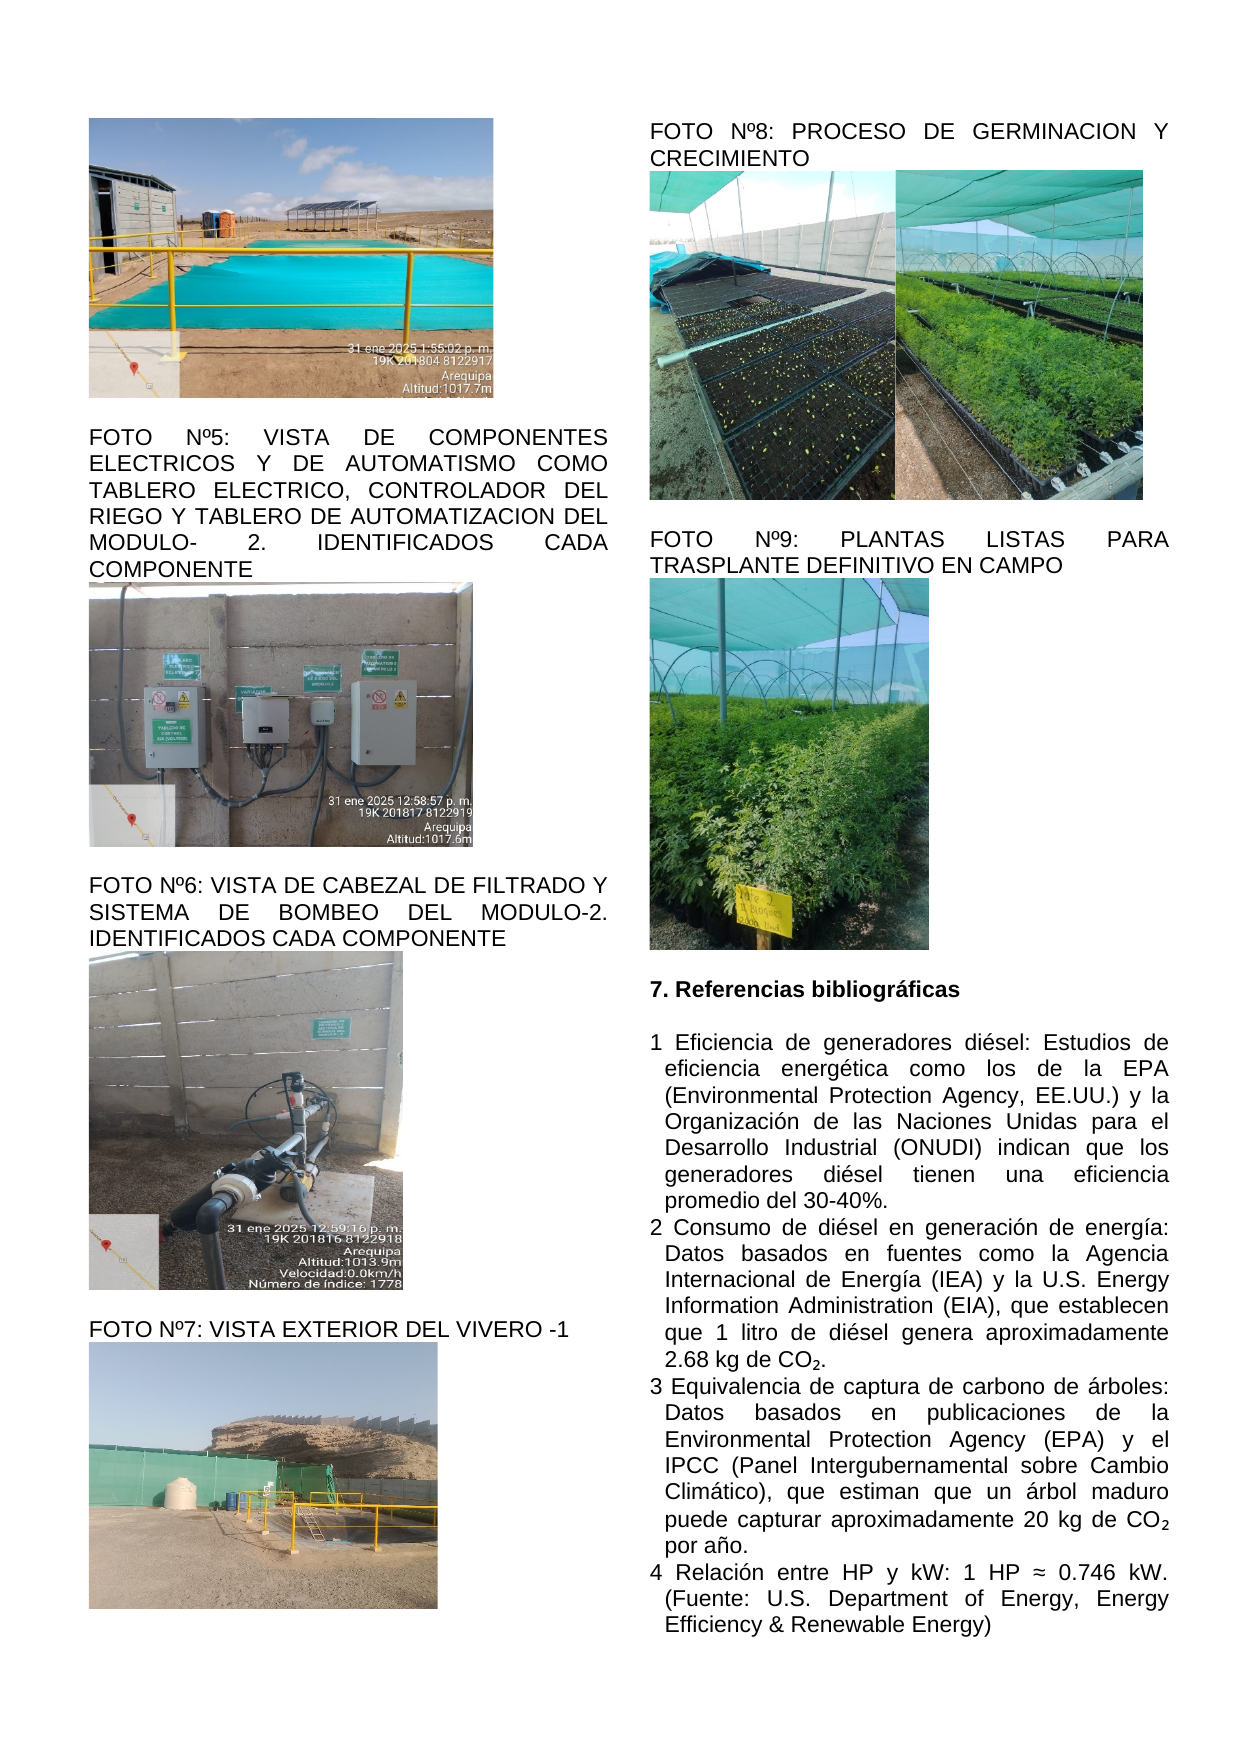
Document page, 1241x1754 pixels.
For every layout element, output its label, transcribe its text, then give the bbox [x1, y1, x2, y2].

picture [88, 1342, 438, 1609]
text 1 Eficiencia de generadores diésel: Estudios de eficiencia energética como los de la EPA (Environmental Protection Agency, EE.UU.) y la Organización de las Naciones Unidas para el Desarrollo Industrial (ONUDI) indican que los generadores diésel tienen una eficiencia promedio del 30-40%. [649, 1029, 1169, 1213]
picture [649, 170, 1143, 500]
text FOTO Nº5: VISTA DE COMPONENTES ELECTRICOS Y DE AUTOMATISMO COMO TABLERO ELECTRICO, CONTROLADOR DEL RIEGO Y TABLERO DE AUTOMATIZACION DEL MODULO- 2. IDENTIFICADOS CADA COMPONENTE [89, 424, 608, 582]
picture [88, 118, 494, 398]
picture [649, 578, 929, 950]
picture [88, 951, 403, 1290]
text FOTO Nº8: PROCESO DE GERMINACION Y CRECIMIENTO [649, 118, 1169, 171]
picture [88, 582, 473, 847]
text FOTO Nº9: PLANTAS LISTAS PARA TRASPLANTE DEFINITIVO EN CAMPO [649, 526, 1169, 579]
text FOTO Nº7: VISTA EXTERIOR DEL VIVERO -1 [89, 1316, 608, 1342]
text 2 Consumo de diésel en generación de energía: Datos basados en fuentes como la Agencia Internacional de Energía (IEA) y la U.S. Energy Information Administration (EIA), que establecen que 1 litro de diésel genera aproximadamente 2.68 kg de CO₂. [649, 1213, 1169, 1373]
text 4 Relación entre HP y kW: 1 HP ≈ 0.746 kW. (Fuente: U.S. Department of Energy, Energy Efficiency & Renewable Energy) [649, 1558, 1169, 1638]
text 3 Equivalencia de captura de carbono de árboles: Datos basados en publicaciones de la Environmental Protection Agency (EPA) y el IPCC (Panel Intergubernamental sobre Cambio Climático), que estiman que un árbol maduro puede capturar aproximadamente 20 kg de CO₂ por año. [649, 1373, 1169, 1558]
text FOTO Nº6: VISTA DE CABEZAL DE FILTRADO Y SISTEMA DE BOMBEO DEL MODULO-2. IDENTIFICADOS CADA COMPONENTE [89, 872, 608, 951]
text 7. Referencias bibliográficas [649, 976, 1169, 1003]
